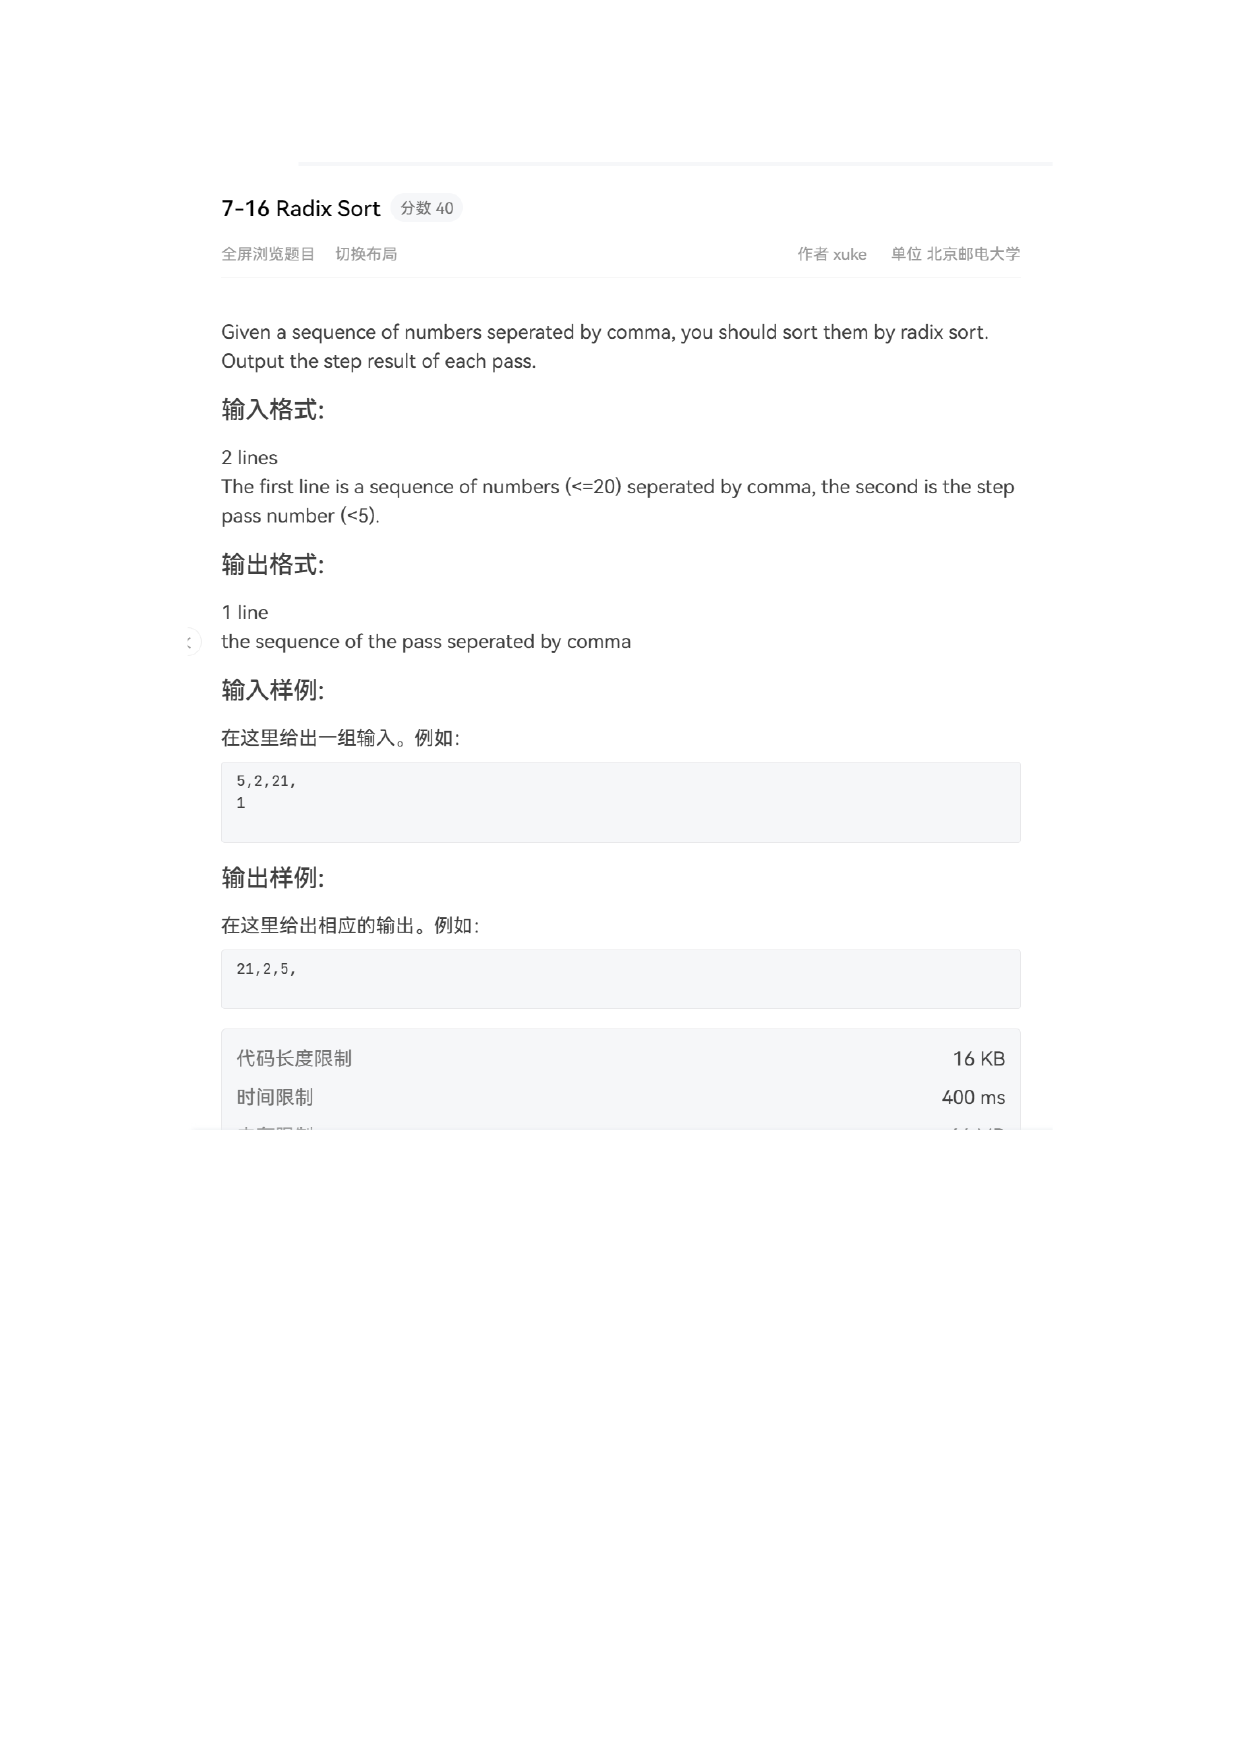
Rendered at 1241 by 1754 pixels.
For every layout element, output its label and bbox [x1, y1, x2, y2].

picture [187, 162, 1053, 1132]
